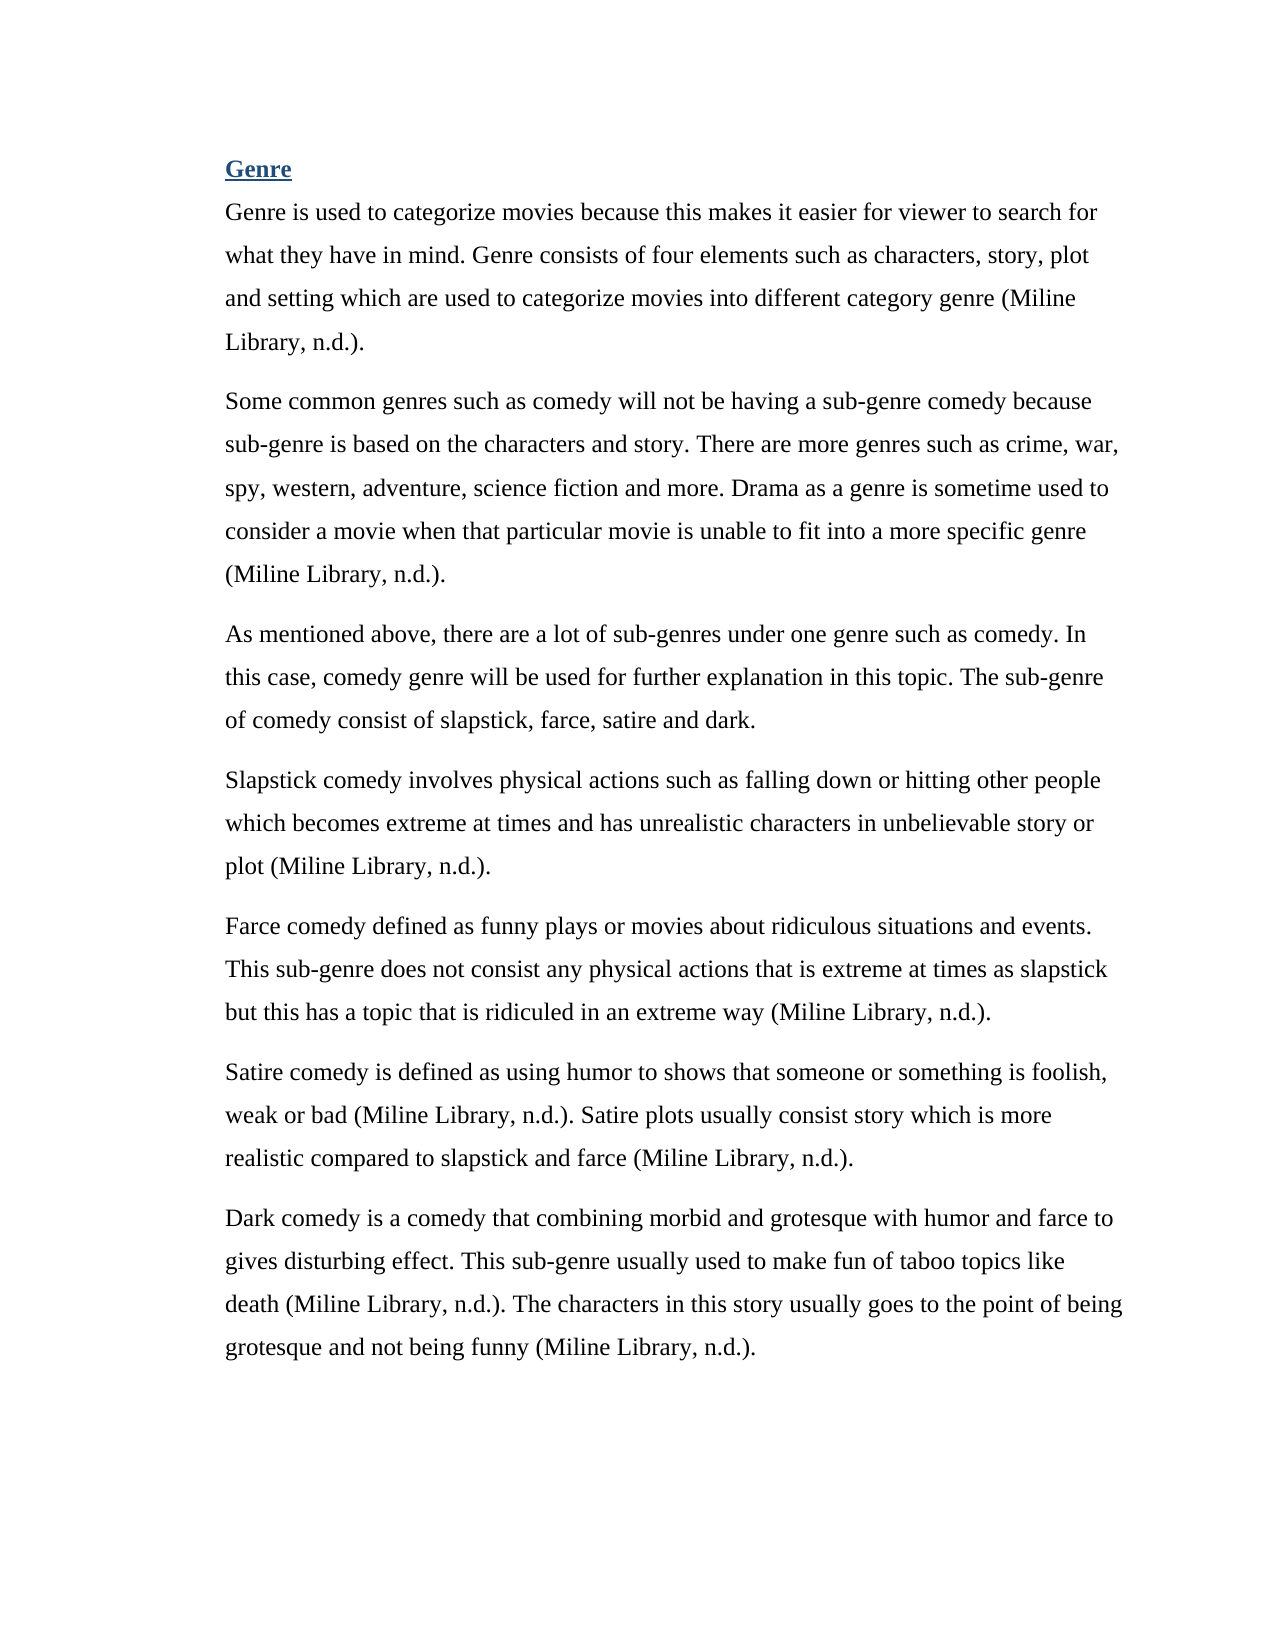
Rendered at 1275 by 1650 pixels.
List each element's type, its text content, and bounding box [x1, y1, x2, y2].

text Dark comedy is a comedy that combining morbid and grotesque with humor and farce to gives disturbing effect. This sub-genre usually used to make fun of taboo topics like death (Miline Library, n.d.). The characters in this story usually goes to the point of being grotesque and not being funny (Miline Library, n.d.). [225, 1203, 1125, 1361]
text Slapstick comedy involves physical actions such as falling down or hitting other people which becomes extreme at times and has unrealistic characters in unbelievable story or plot (Miline Library, n.d.). [225, 765, 1125, 880]
text Genre is used to categorize movies because this makes it easier for viewer to search for what they have in mind. Genre consists of four elements such as characters, story, plot and setting which are used to categorize movies into different category genre (Miline Library, n.d.). [225, 197, 1125, 355]
text Some common genres such as comedy will not be having a sub-genre comedy because sub-genre is based on the characters and story. There are more genres such as crime, war, spy, western, adventure, science fiction and more. Drama as a genre is sometime used to consider a movie when that particular movie is unable to fit into a more specific genre (Miline Library, n.d.). [225, 386, 1125, 588]
subtitle Genre [225, 154, 1125, 183]
text As mentioned above, there are a lot of sub-genres under one genre such as comedy. In this case, comedy genre will be used for further explanation in this topic. The sub-genre of comedy consist of slapstick, farce, satire and dark. [225, 619, 1125, 734]
text Satire comedy is defined as using humor to shows that someone or something is foolish, weak or bad (Miline Library, n.d.). Satire plots usually consist story which is more realistic compared to slapstick and farce (Miline Library, n.d.). [225, 1057, 1125, 1172]
text Farce comedy defined as funny plays or movies about ridiculous situations and events. This sub-genre does not consist any physical actions that is extreme at times as slapstick but this has a topic that is ridiculed in an extreme way (Miline Library, n.d.). [225, 911, 1125, 1026]
